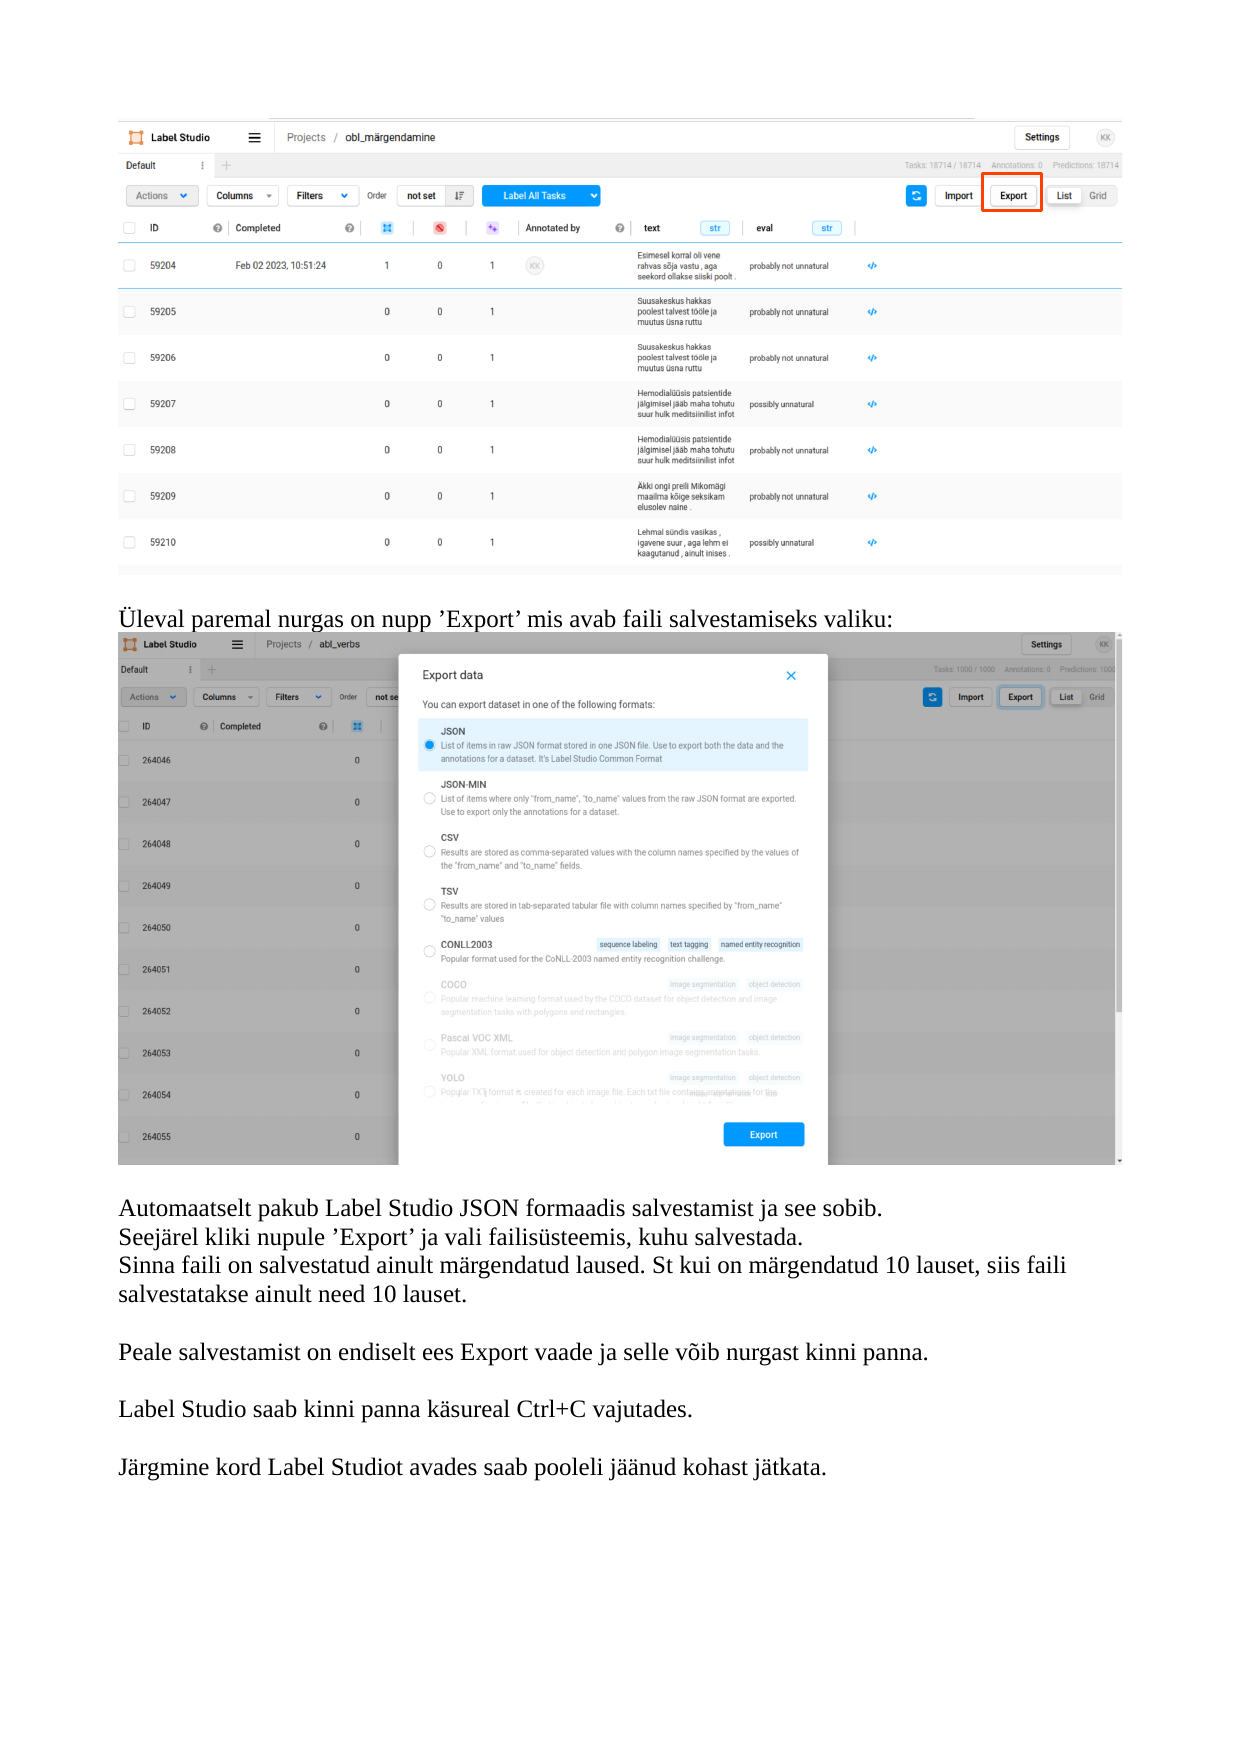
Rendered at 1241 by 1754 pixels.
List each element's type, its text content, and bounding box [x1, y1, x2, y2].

picture [118, 632, 1123, 1165]
text Järgmine kord Label Studiot avades saab pooleli jäänud kohast jätkata. [118, 1452, 1122, 1481]
text Automaatselt pakub Label Studio JSON formaadis salvestamist ja see sobib. [118, 1193, 1122, 1222]
text Seejärel kliki nupule ’Export’ ja vali failisüsteemis, kuhu salvestada. [118, 1222, 1122, 1251]
text Label Studio saab kinni panna käsureal Ctrl+C vajutades. [118, 1394, 1122, 1423]
text Sinna faili on salvestatud ainult märgendatud laused. St kui on märgendatud 10 lauset, siis faili salvestatakse ainult need 10 lauset. [118, 1251, 1122, 1308]
text Peale salvestamist on endiselt ees Export vaade ja selle võib nurgast kinni panna. [118, 1337, 1122, 1366]
picture [118, 118, 1123, 575]
text Üleval paremal nurgas on nupp ’Export’ mis avab faili salvestamiseks valiku: [118, 604, 1122, 632]
